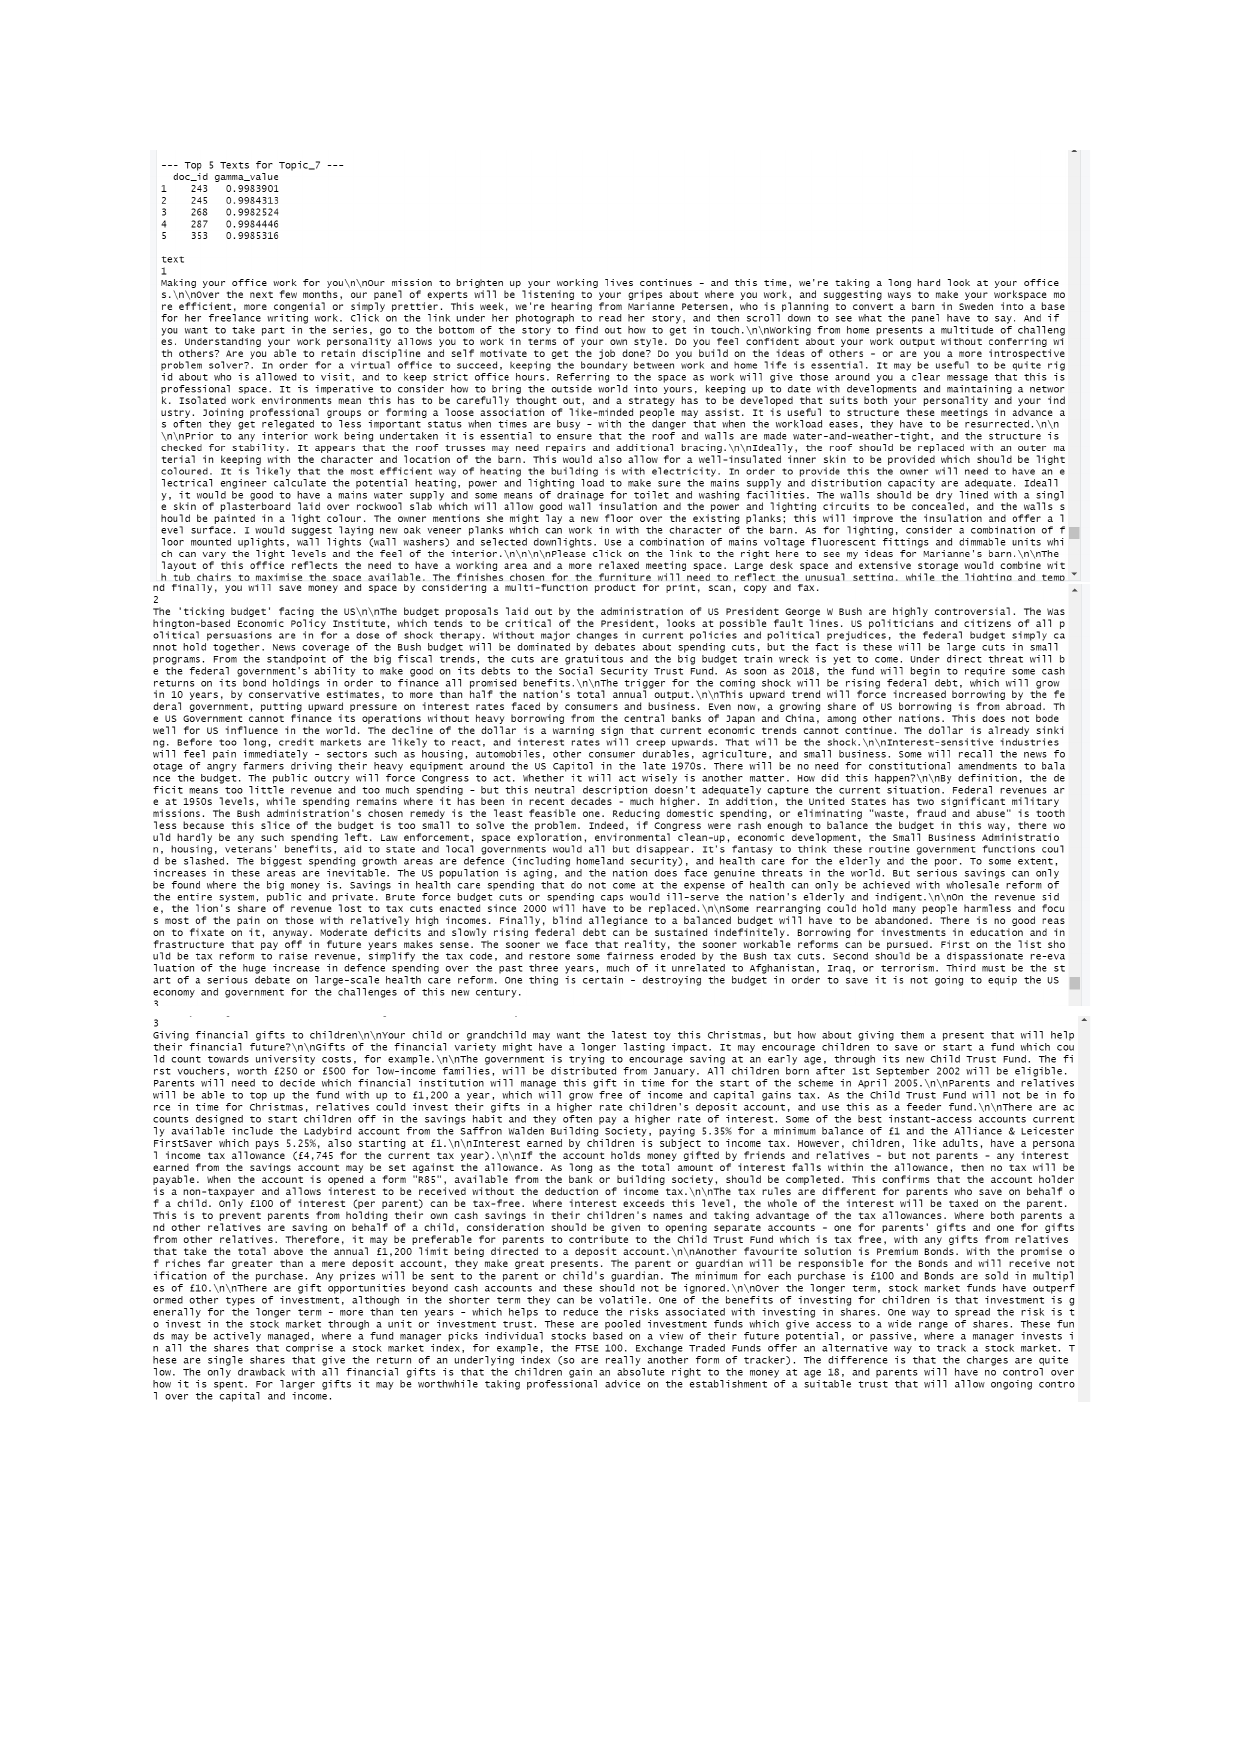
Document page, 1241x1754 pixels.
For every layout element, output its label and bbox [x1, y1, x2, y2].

picture [150, 150, 1091, 582]
picture [150, 584, 1091, 1006]
picture [150, 1016, 1091, 1402]
